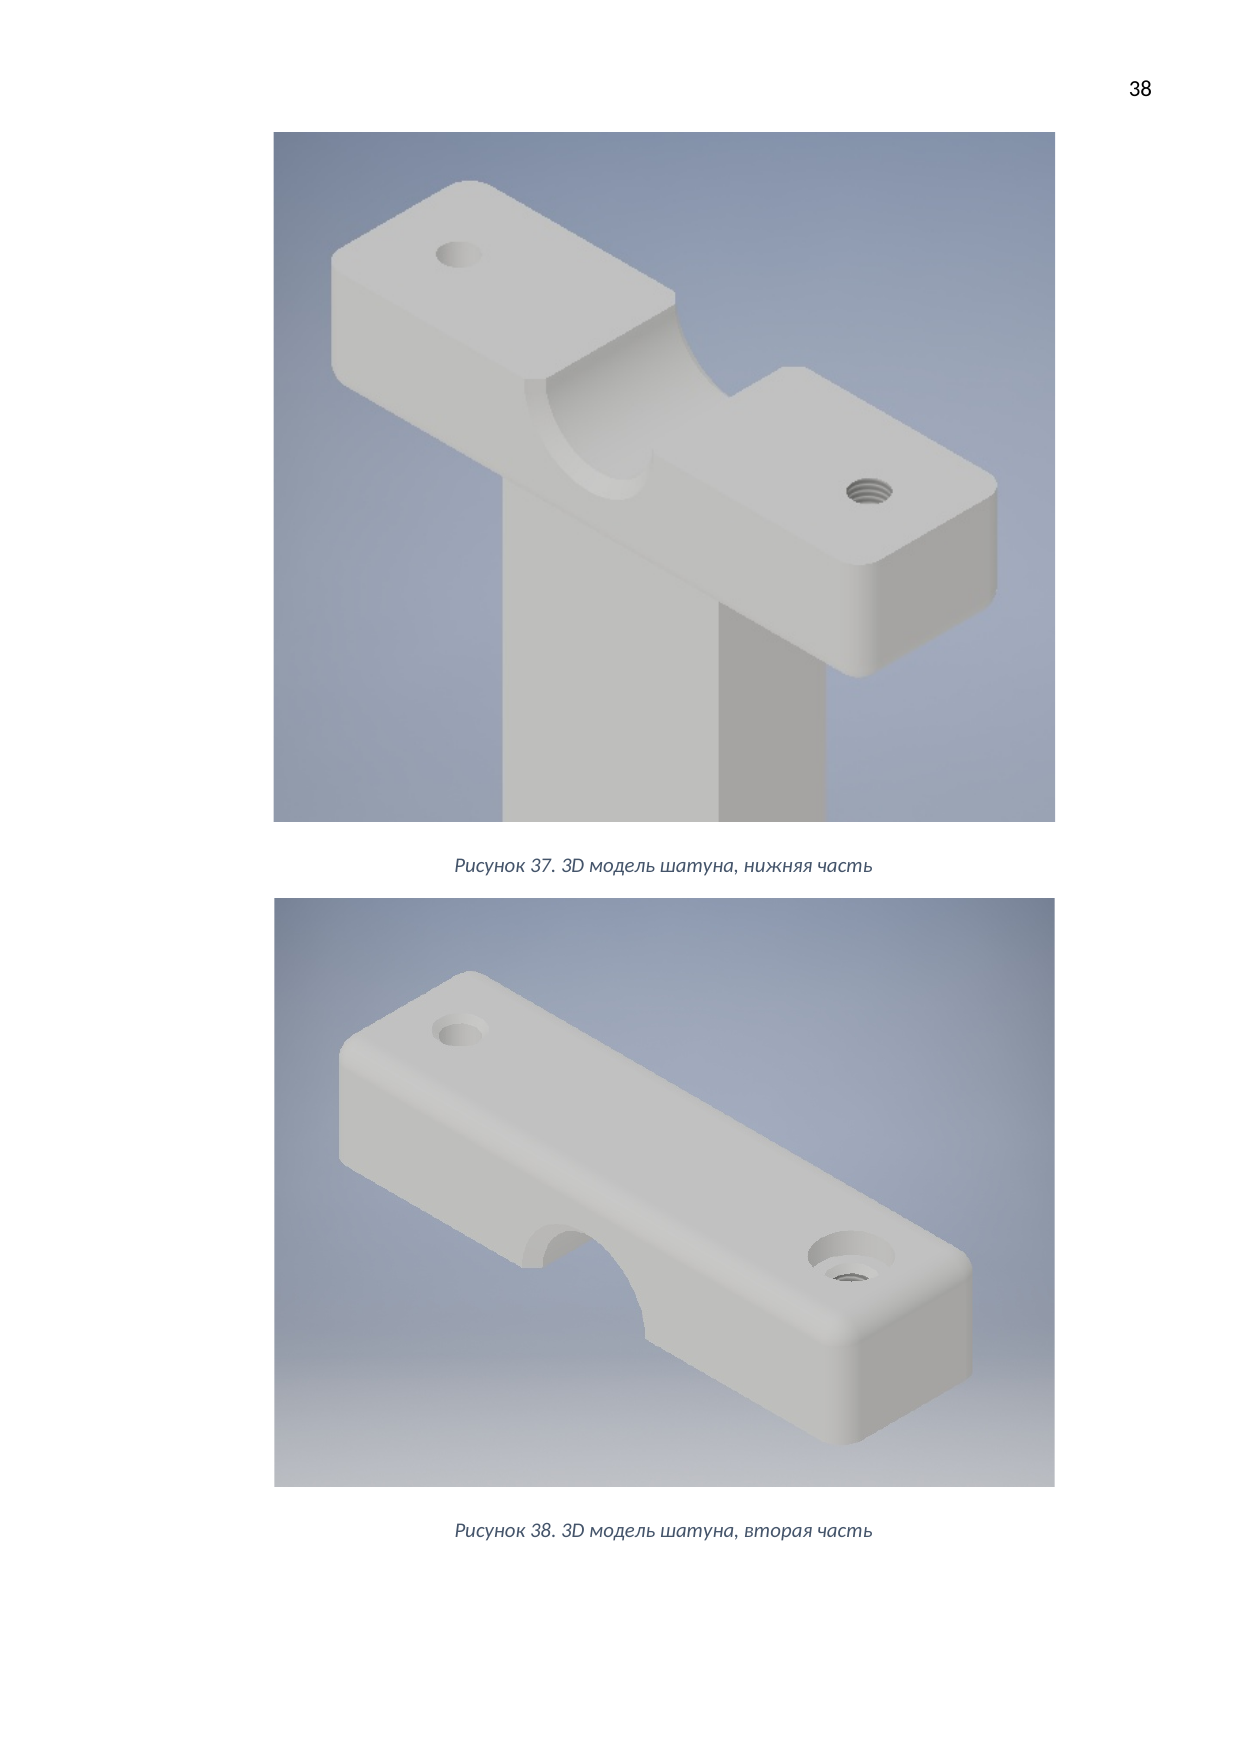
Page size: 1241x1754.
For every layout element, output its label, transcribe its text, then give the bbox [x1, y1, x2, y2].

picture [273, 132, 1056, 822]
picture [274, 898, 1055, 1487]
text Рисунок 38. 3D модель шатуна, вторая часть [177, 1517, 1152, 1542]
text Рисунок 37. 3D модель шатуна, нижняя часть [177, 853, 1152, 878]
